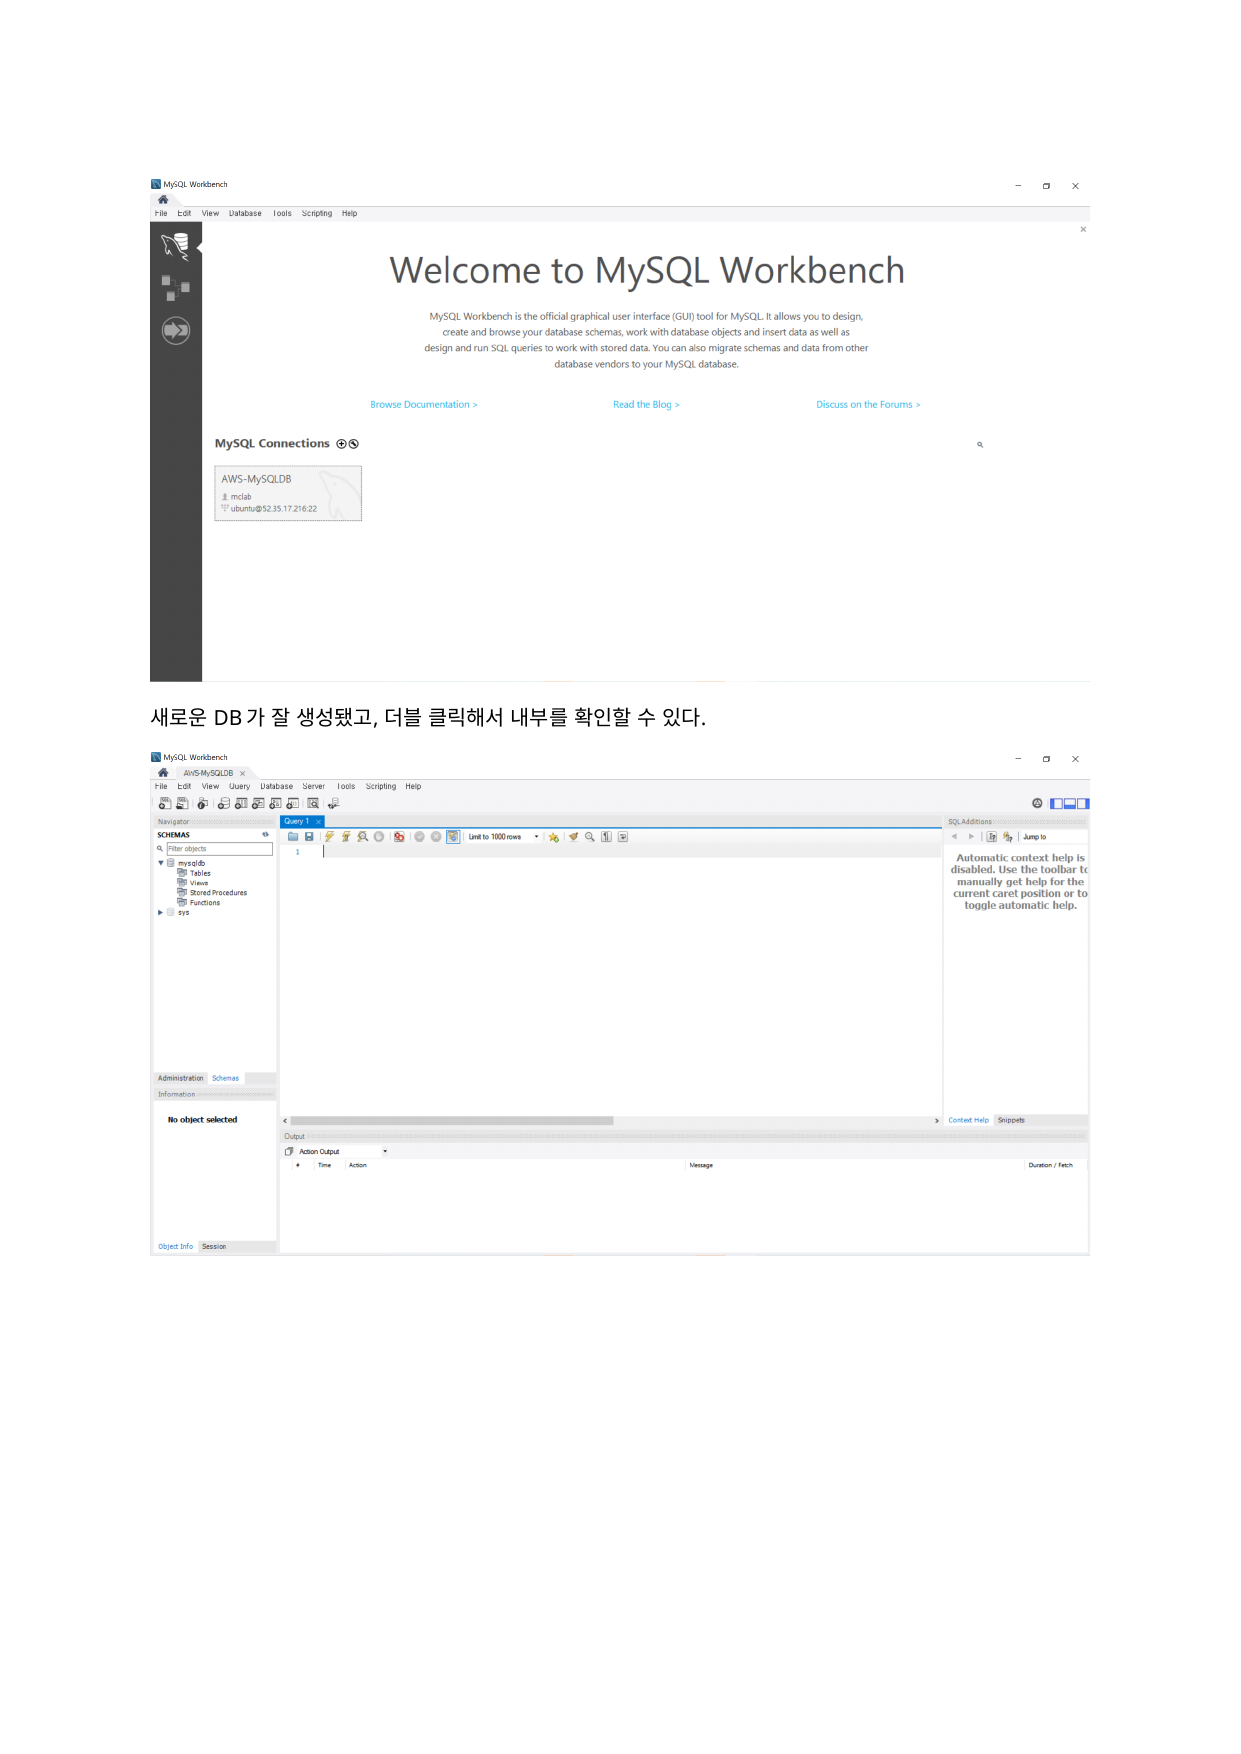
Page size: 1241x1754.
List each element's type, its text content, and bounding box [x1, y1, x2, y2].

picture [150, 177, 1091, 682]
text 새로운 DB가 잘 생성됐고, 더블 클릭해서 내부를 확인할 수 있다. [150, 701, 1090, 731]
picture [150, 750, 1091, 1256]
